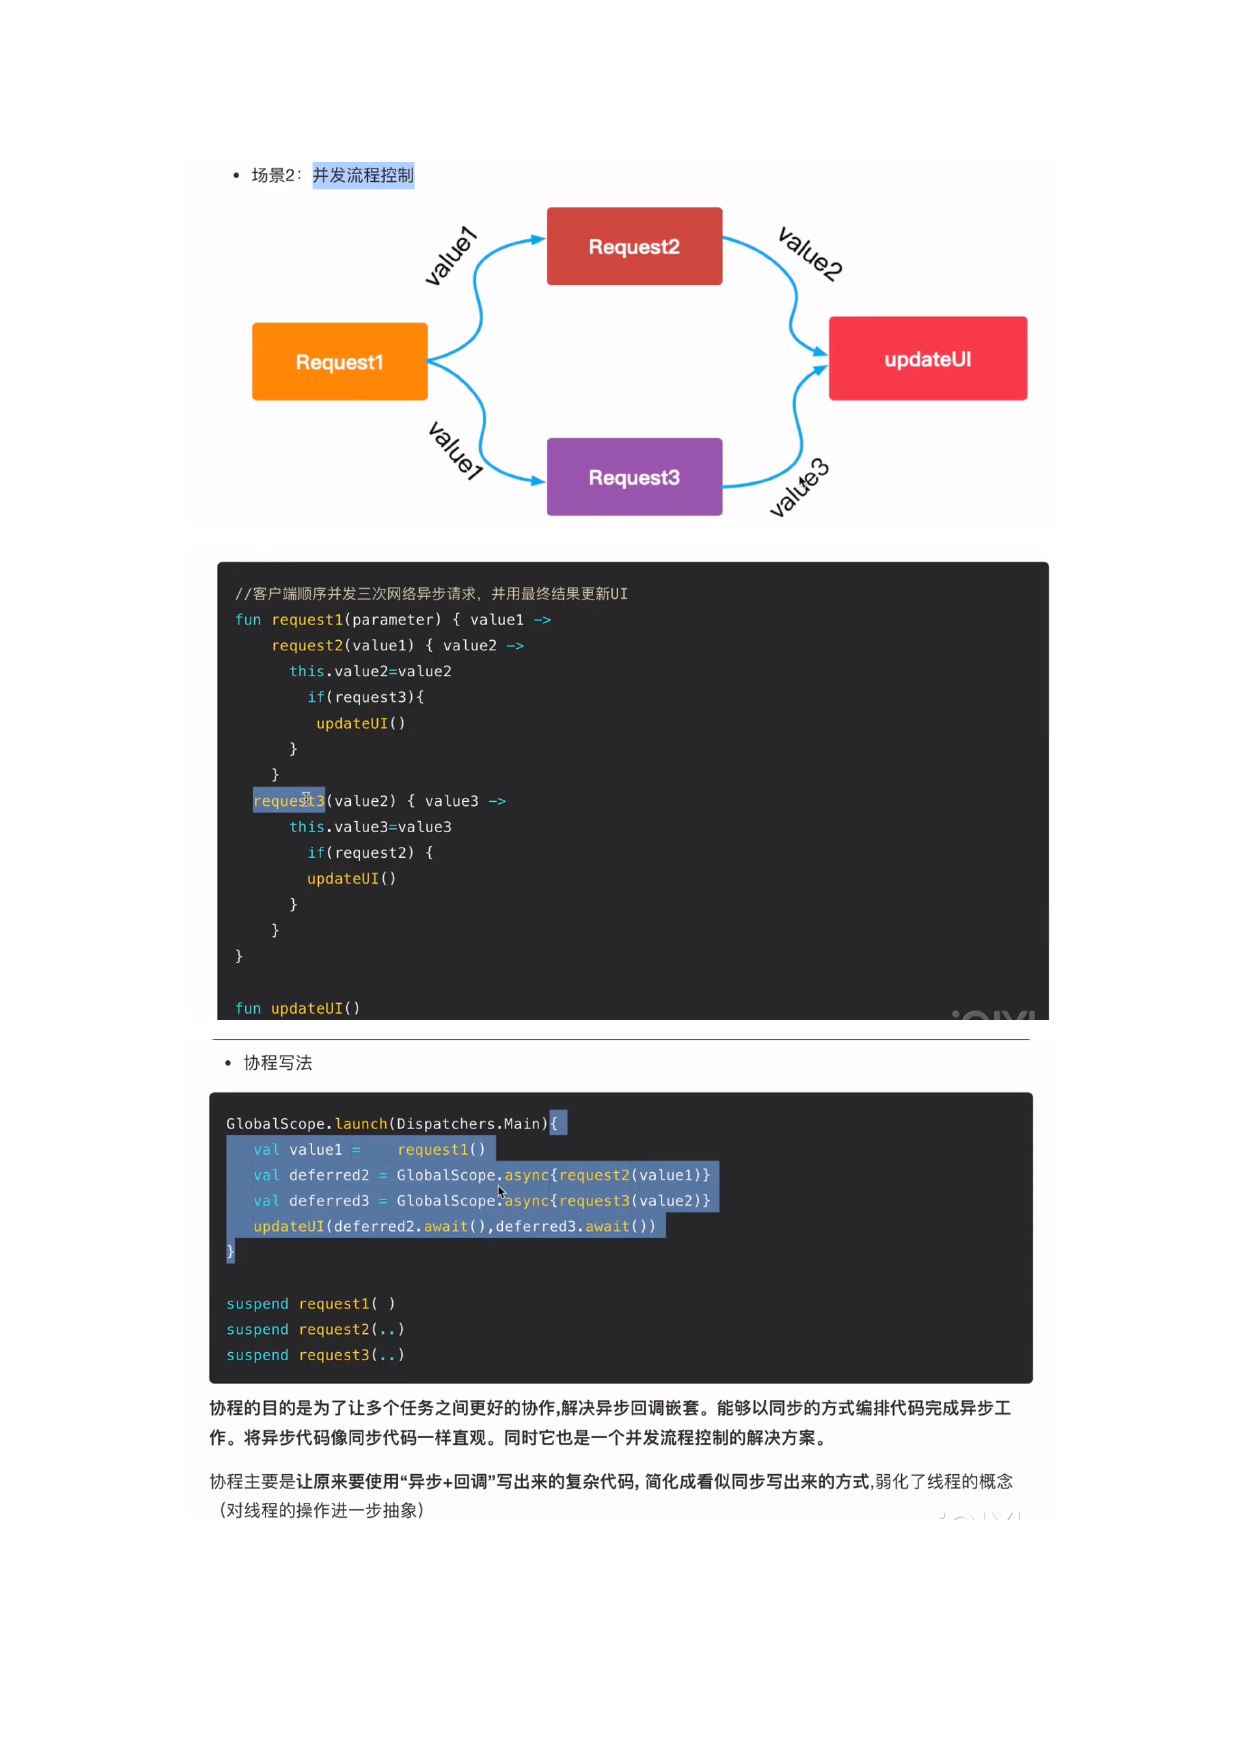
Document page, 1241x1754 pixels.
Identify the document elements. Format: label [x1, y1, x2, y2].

picture [187, 162, 1053, 523]
picture [187, 1039, 1053, 1520]
picture [187, 552, 1052, 1020]
